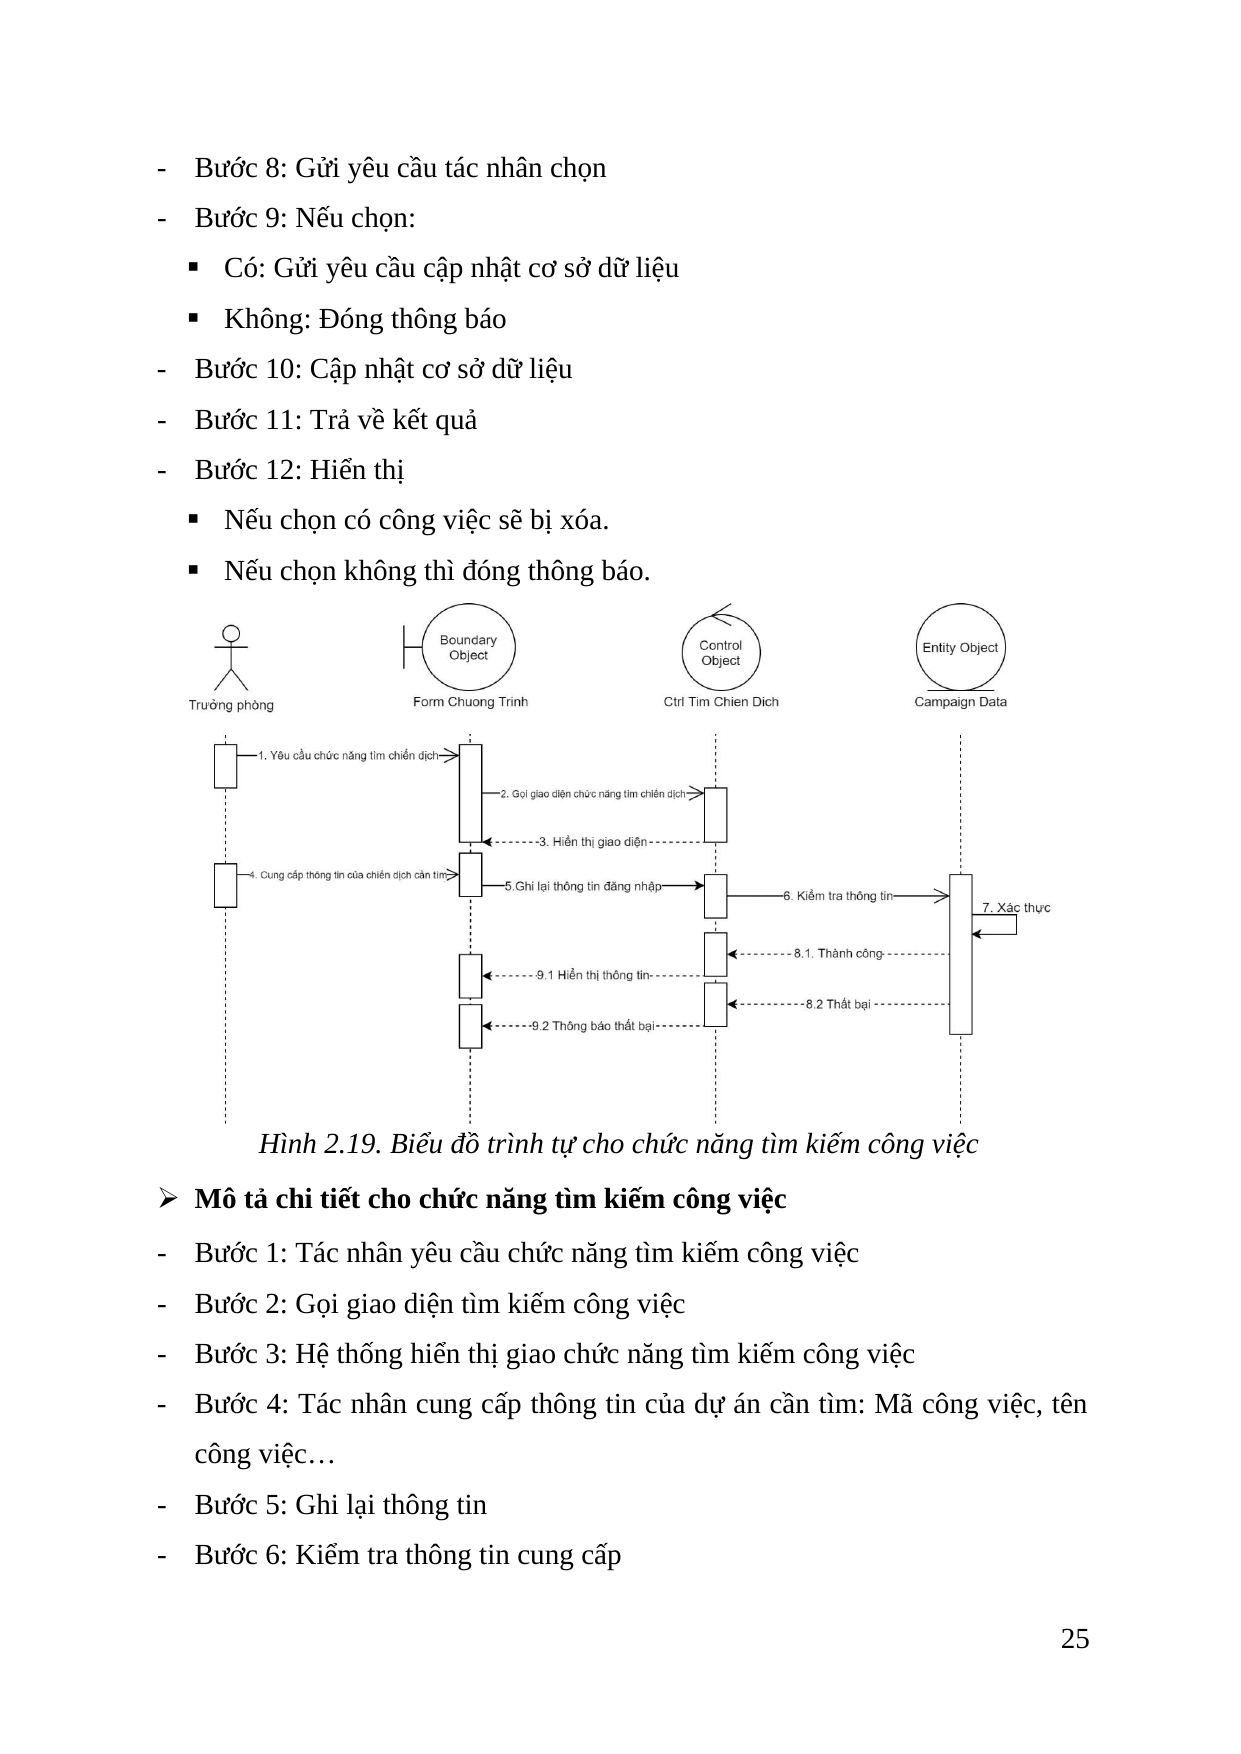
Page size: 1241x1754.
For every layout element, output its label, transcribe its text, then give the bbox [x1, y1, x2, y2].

list Bước 12: Hiển thị [157, 452, 1090, 486]
list Bước 4: Tác nhân cung cấp thông tin của dự án cần tìm: Mã công việc, tên công việc… [157, 1386, 1089, 1470]
list Bước 11: Trả về kết quả [157, 402, 1090, 435]
list Bước 5: Ghi lại thông tin [157, 1487, 1090, 1521]
list Mô tả chi tiết cho chức năng tìm kiếm công việc [157, 1181, 1094, 1214]
text Hình 2.19. Biểu đồ trình tự cho chức năng tìm kiếm công việc [150, 1126, 1090, 1160]
list Nếu chọn không thì đóng thông báo. [186, 553, 1090, 586]
list Bước 9: Nếu chọn: [157, 200, 1090, 234]
list Bước 1: Tác nhân yêu cầu chức năng tìm kiếm công việc [157, 1235, 1090, 1269]
list Bước 3: Hệ thống hiển thị giao chức năng tìm kiếm công việc [157, 1336, 1090, 1369]
list Bước 10: Cập nhật cơ sở dữ liệu [157, 351, 1090, 385]
list Bước 2: Gọi giao diện tìm kiếm công việc [157, 1286, 1090, 1319]
list Không: Đóng thông báo [186, 301, 1090, 335]
list Bước 8: Gửi yêu cầu tác nhân chọn [157, 150, 1090, 183]
picture [188, 603, 1051, 1124]
list Bước 6: Kiểm tra thông tin cung cấp [157, 1537, 1090, 1571]
list Nếu chọn có công việc sẽ bị xóa. [186, 502, 1090, 536]
list Có: Gửi yêu cầu cập nhật cơ sở dữ liệu [186, 251, 1090, 284]
